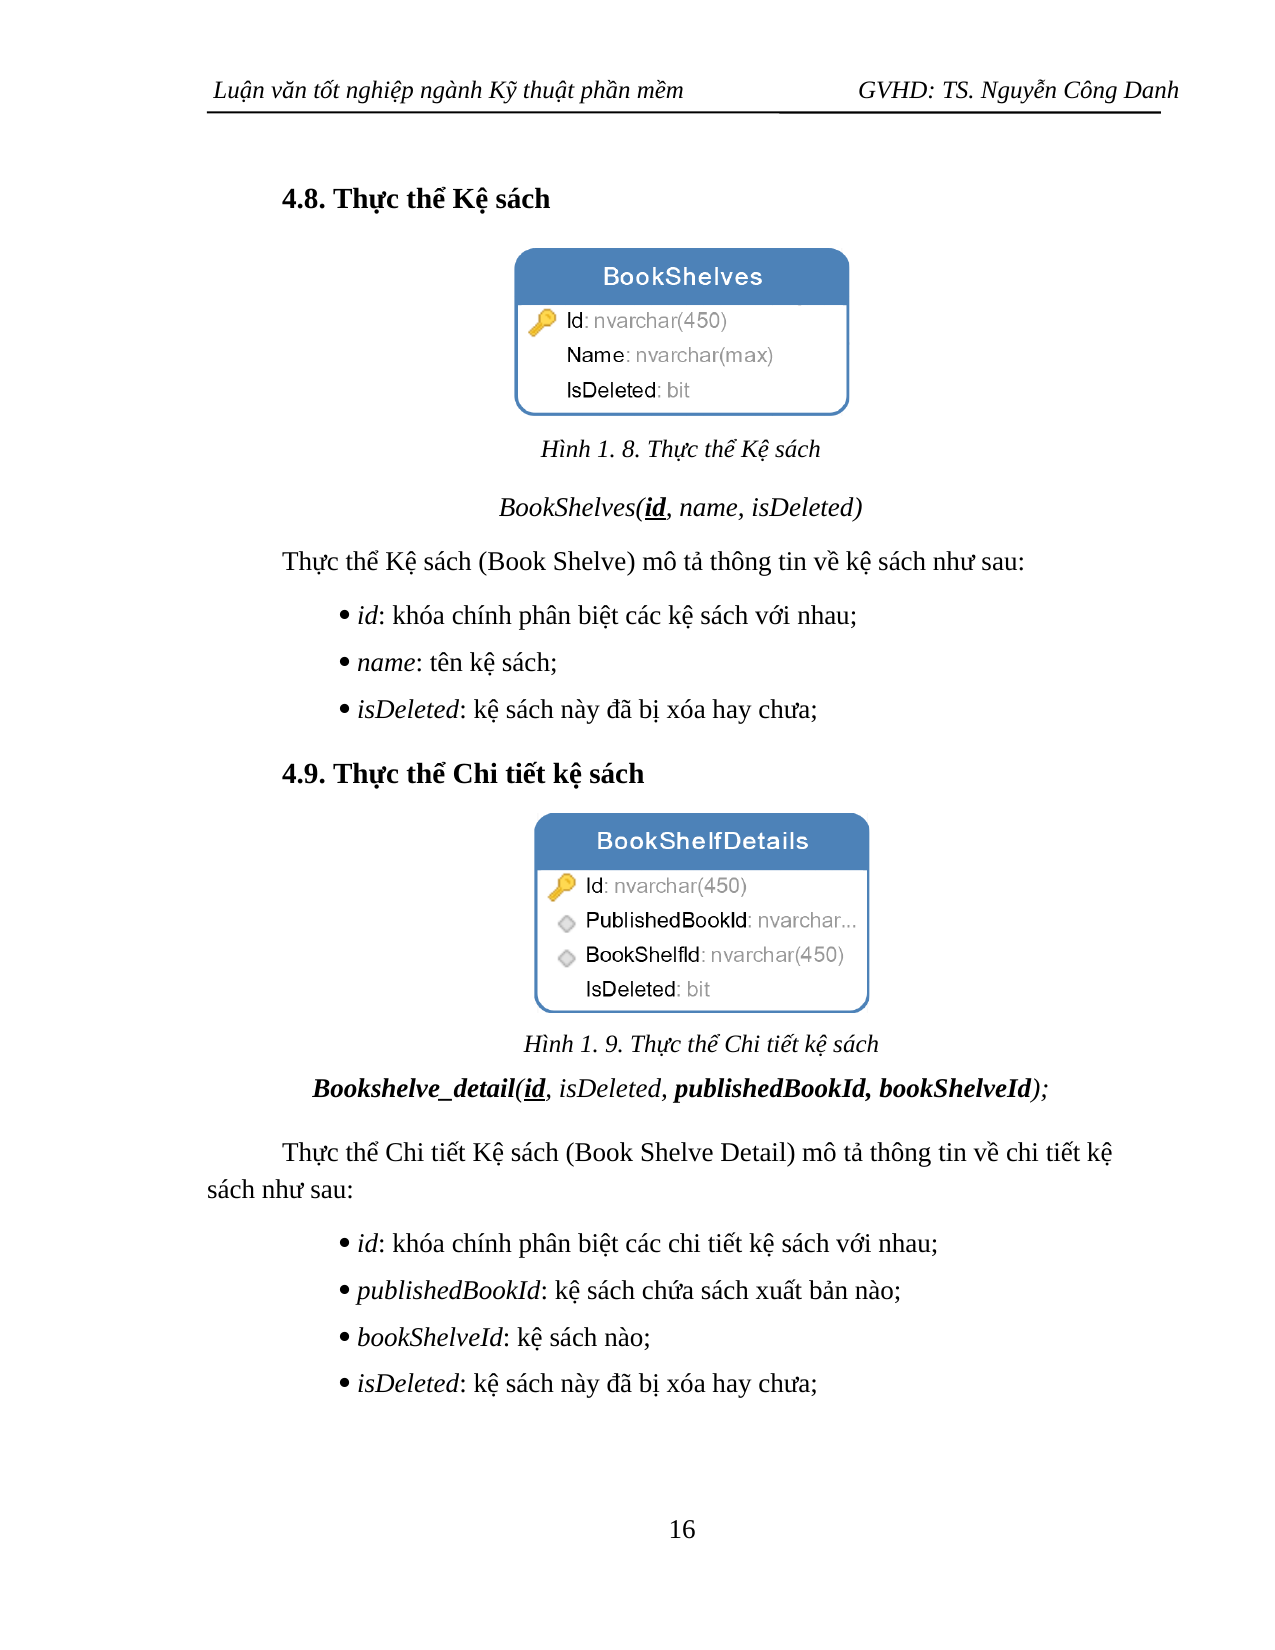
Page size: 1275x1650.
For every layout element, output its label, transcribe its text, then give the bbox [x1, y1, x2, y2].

list name: tên kệ sách; [207, 646, 1157, 677]
list isDeleted: kệ sách này đã bị xóa hay chưa; [207, 693, 1157, 724]
list isDeleted: kệ sách này đã bị xóa hay chưa; [207, 1368, 1157, 1399]
list id: khóa chính phân biệt các kệ sách với nhau; [207, 599, 1157, 631]
text Thực thể Kệ sách (Book Shelve) mô tả thông tin về kệ sách như sau: [207, 545, 1157, 576]
list id: khóa chính phân biệt các chi tiết kệ sách với nhau; [207, 1227, 1157, 1258]
subtitle 4.8. Thực thể Kệ sách [207, 181, 1157, 215]
list publishedBookId: kệ sách chứa sách xuất bản nào; [207, 1274, 1157, 1305]
list bookShelveId: kệ sách nào; [207, 1321, 1157, 1352]
picture [534, 813, 870, 1013]
text Thực thể Chi tiết Kệ sách (Book Shelve Detail) mô tả thông tin về chi tiết kệ sách như sau: [207, 1136, 1157, 1204]
subtitle 4.9. Thực thể Chi tiết kệ sách [207, 757, 1157, 790]
text Bookshelve_detail(id, isDeleted, publishedBookId, bookShelveId); [207, 1072, 1157, 1103]
picture [514, 248, 850, 416]
text BookShelves(id, name, isDeleted) [207, 491, 1157, 522]
